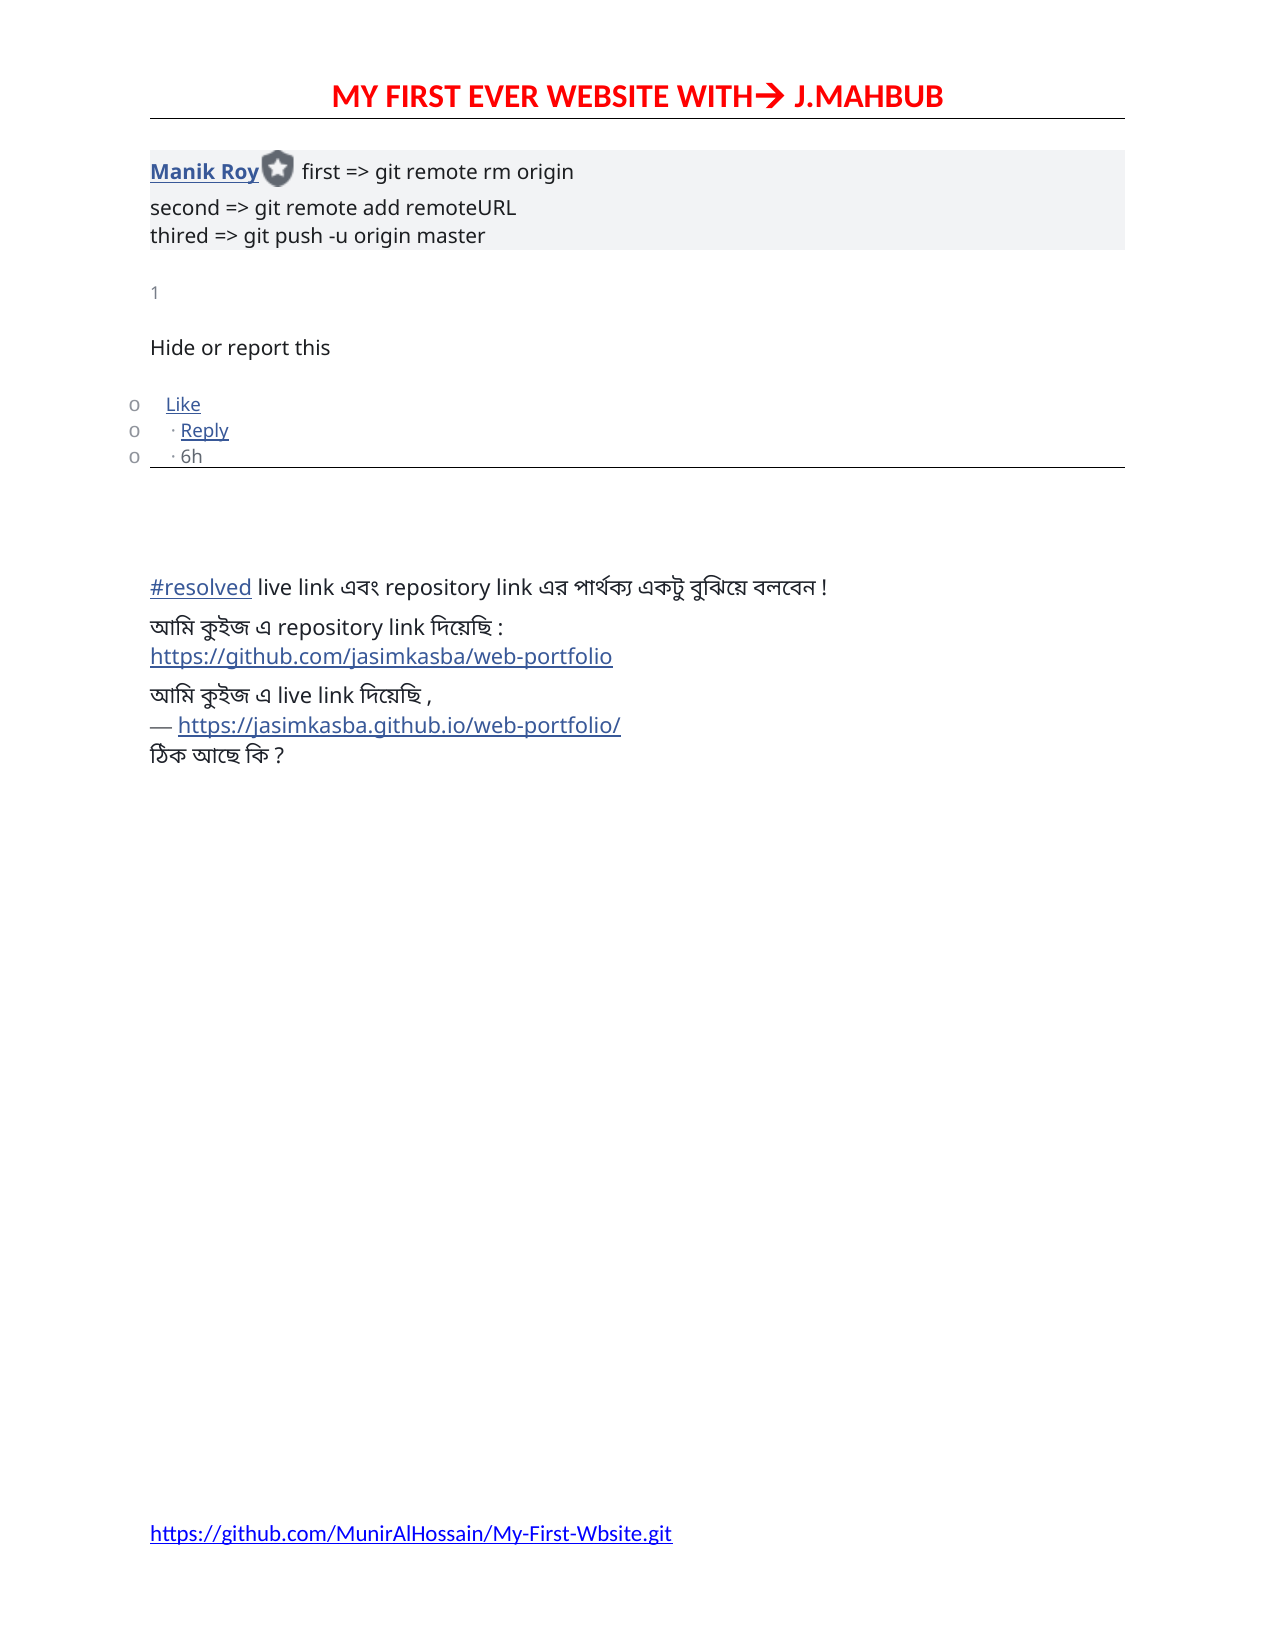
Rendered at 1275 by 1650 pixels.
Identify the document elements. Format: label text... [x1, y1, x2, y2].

picture [259, 150, 297, 187]
text Manik Roy first => git remote rm origin second => git remote add remoteURL thired => git push -u origin master [150, 150, 1125, 250]
text আমি কুইজ এ live link দিয়েছি , — https://jasimkasba.github.io/web-portfolio/ ঠিক আছে কি ? [150, 680, 1125, 770]
text 1 [150, 279, 1125, 304]
text আমি কুইজ এ repository link দিয়েছি : https://github.com/jasimkasba/web-portfolio [150, 611, 1125, 671]
text #resolved live link এবং repository link এর পার্থক্য একটু বুঝিয়ে বলবেন ! [150, 572, 1125, 602]
list · Reply [128, 417, 1125, 444]
list · 6h [128, 444, 1125, 470]
text Hide or report this [150, 333, 1125, 362]
list Like [128, 391, 1125, 417]
